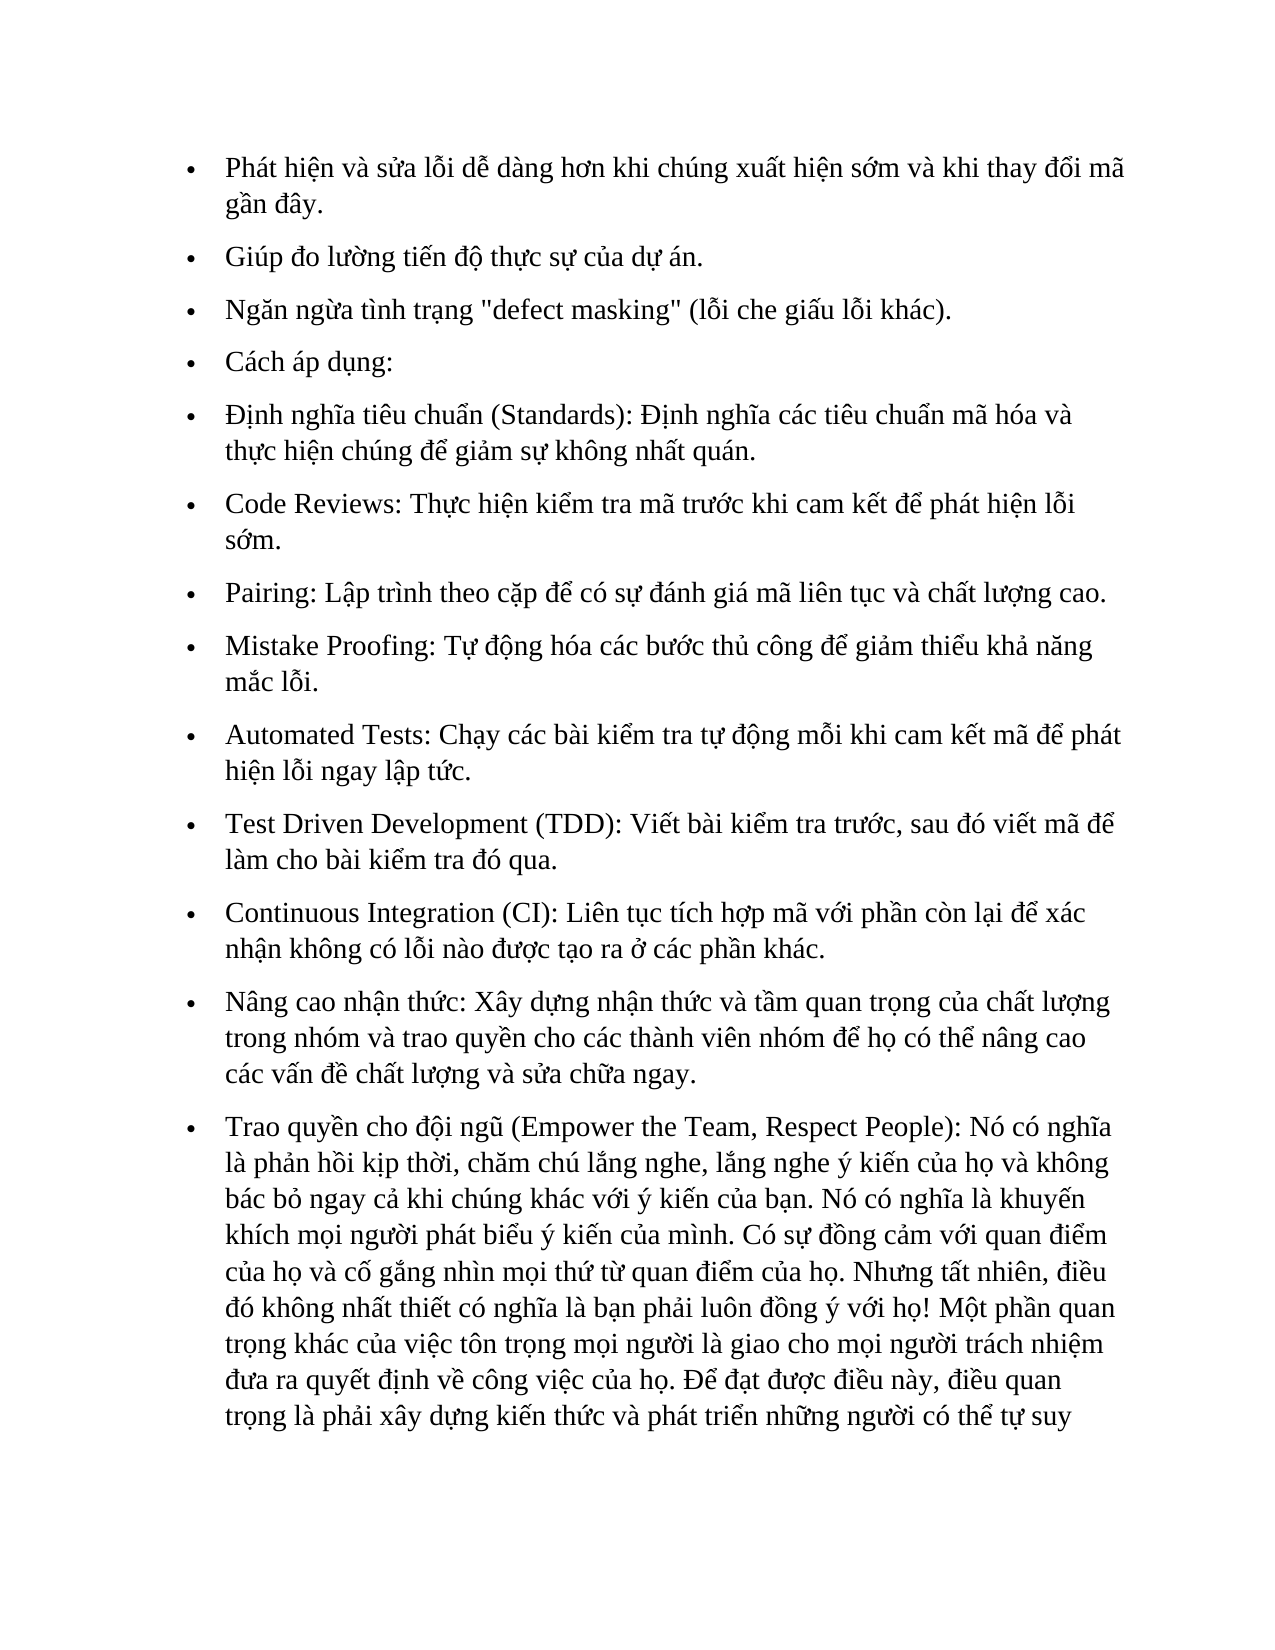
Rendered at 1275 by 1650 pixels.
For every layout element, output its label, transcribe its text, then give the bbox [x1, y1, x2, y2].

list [187, 1109, 1125, 1432]
list Ngăn ngừa tình trạng "defect masking" (lỗi che giấu lỗi khác). [187, 292, 1125, 325]
list Định nghĩa tiêu chuẩn (Standards): Định nghĩa các tiêu chuẩn mã hóa và thực hiện chúng để giảm sự không nhất quán. [187, 397, 1125, 467]
list Test Driven Development (TDD): Viết bài kiểm tra trước, sau đó viết mã để làm cho bài kiểm tra đó qua. [187, 806, 1125, 876]
list Code Reviews: Thực hiện kiểm tra mã trước khi cam kết để phát hiện lỗi sớm. [187, 486, 1125, 556]
list Continuous Integration (CI): Liên tục tích hợp mã với phần còn lại để xác nhận không có lỗi nào được tạo ra ở các phần khác. [187, 895, 1125, 965]
list Pairing: Lập trình theo cặp để có sự đánh giá mã liên tục và chất lượng cao. [187, 575, 1125, 609]
list Cách áp dụng: [187, 344, 1125, 378]
list Giúp đo lường tiến độ thực sự của dự án. [187, 239, 1125, 272]
list Phát hiện và sửa lỗi dễ dàng hơn khi chúng xuất hiện sớm và khi thay đổi mã gần đây. [187, 150, 1125, 220]
list Nâng cao nhận thức: Xây dựng nhận thức và tầm quan trọng của chất lượng trong nhóm và trao quyền cho các thành viên nhóm để họ có thể nâng cao các vấn đề chất lượng và sửa chữa ngay. [187, 984, 1125, 1090]
list Automated Tests: Chạy các bài kiểm tra tự động mỗi khi cam kết mã để phát hiện lỗi ngay lập tức. [187, 717, 1125, 787]
list Mistake Proofing: Tự động hóa các bước thủ công để giảm thiểu khả năng mắc lỗi. [187, 628, 1125, 698]
